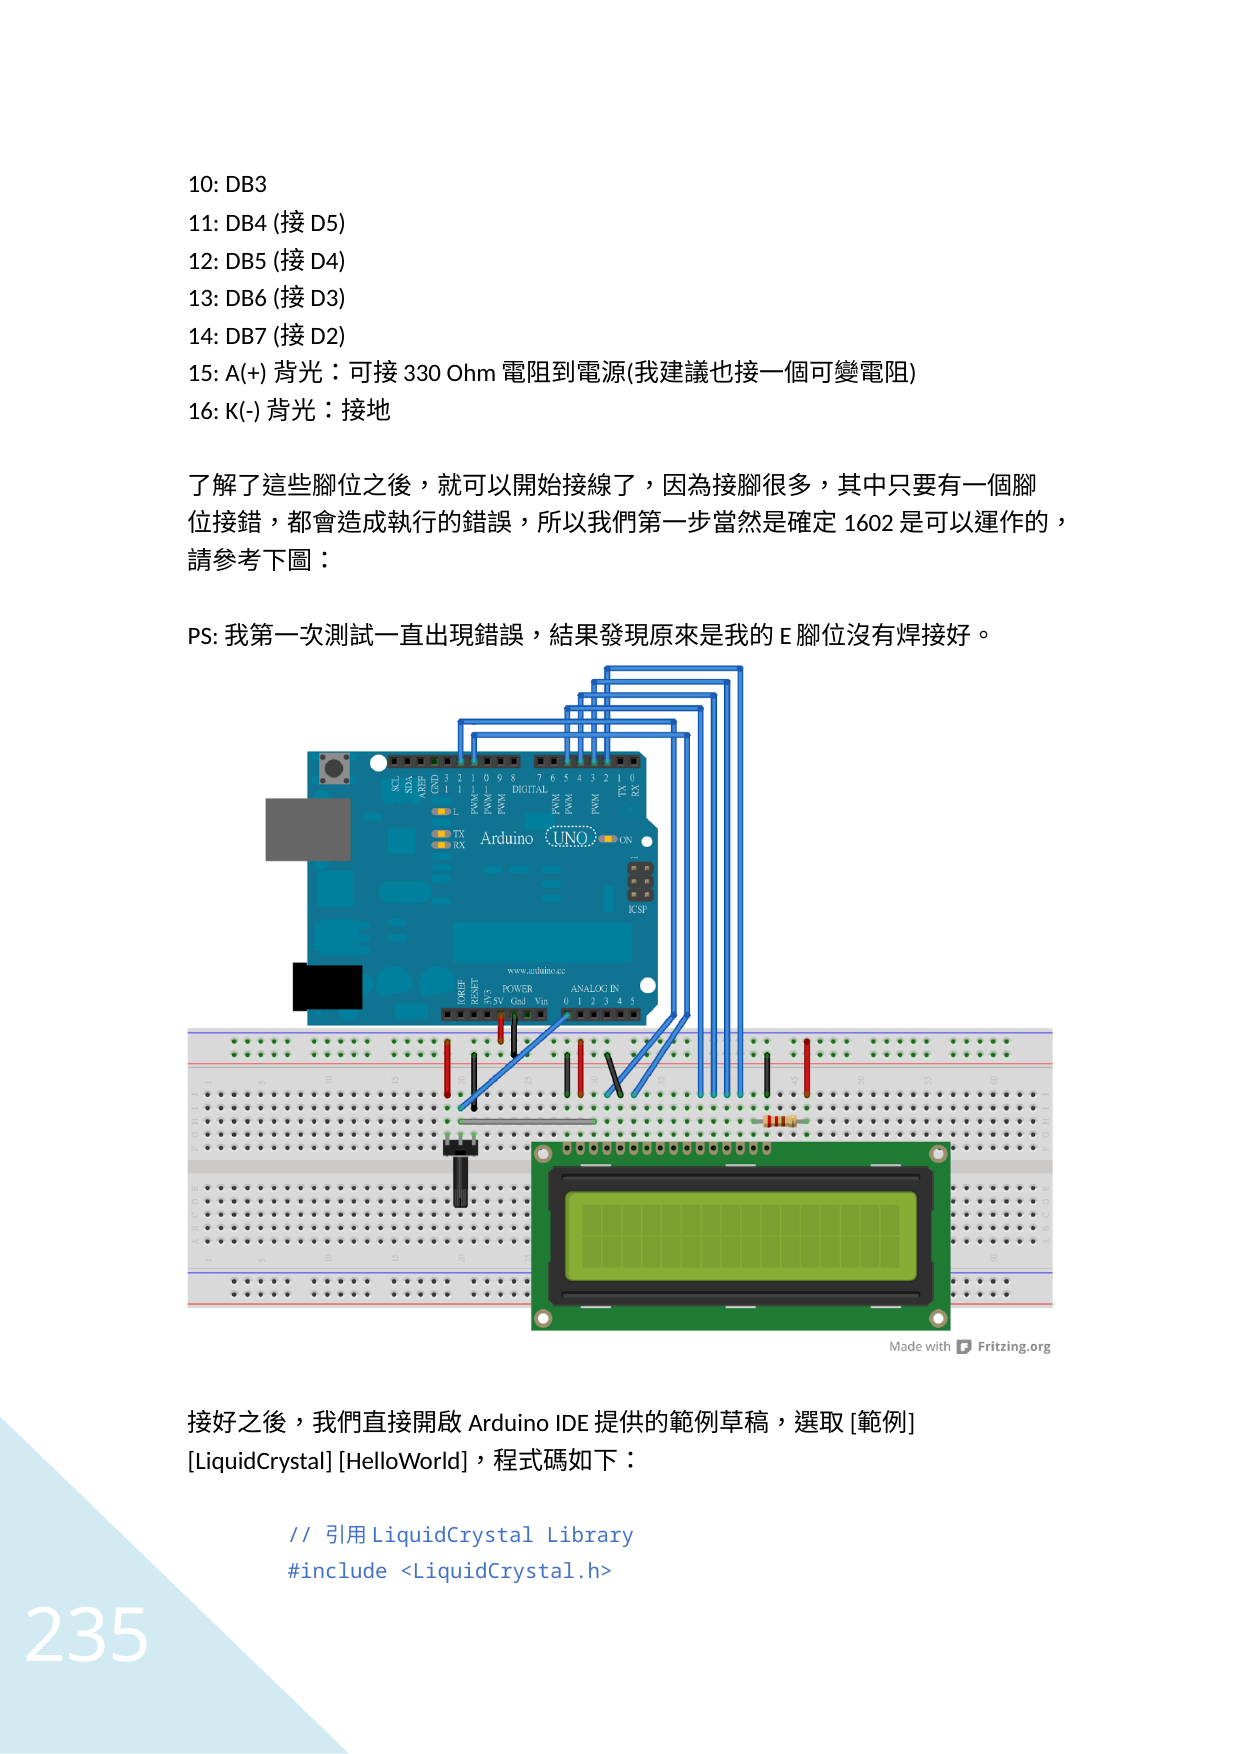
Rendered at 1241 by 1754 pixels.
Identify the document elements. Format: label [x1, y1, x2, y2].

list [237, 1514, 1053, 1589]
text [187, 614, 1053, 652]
picture [187, 662, 1053, 1354]
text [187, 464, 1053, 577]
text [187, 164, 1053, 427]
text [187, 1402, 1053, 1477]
